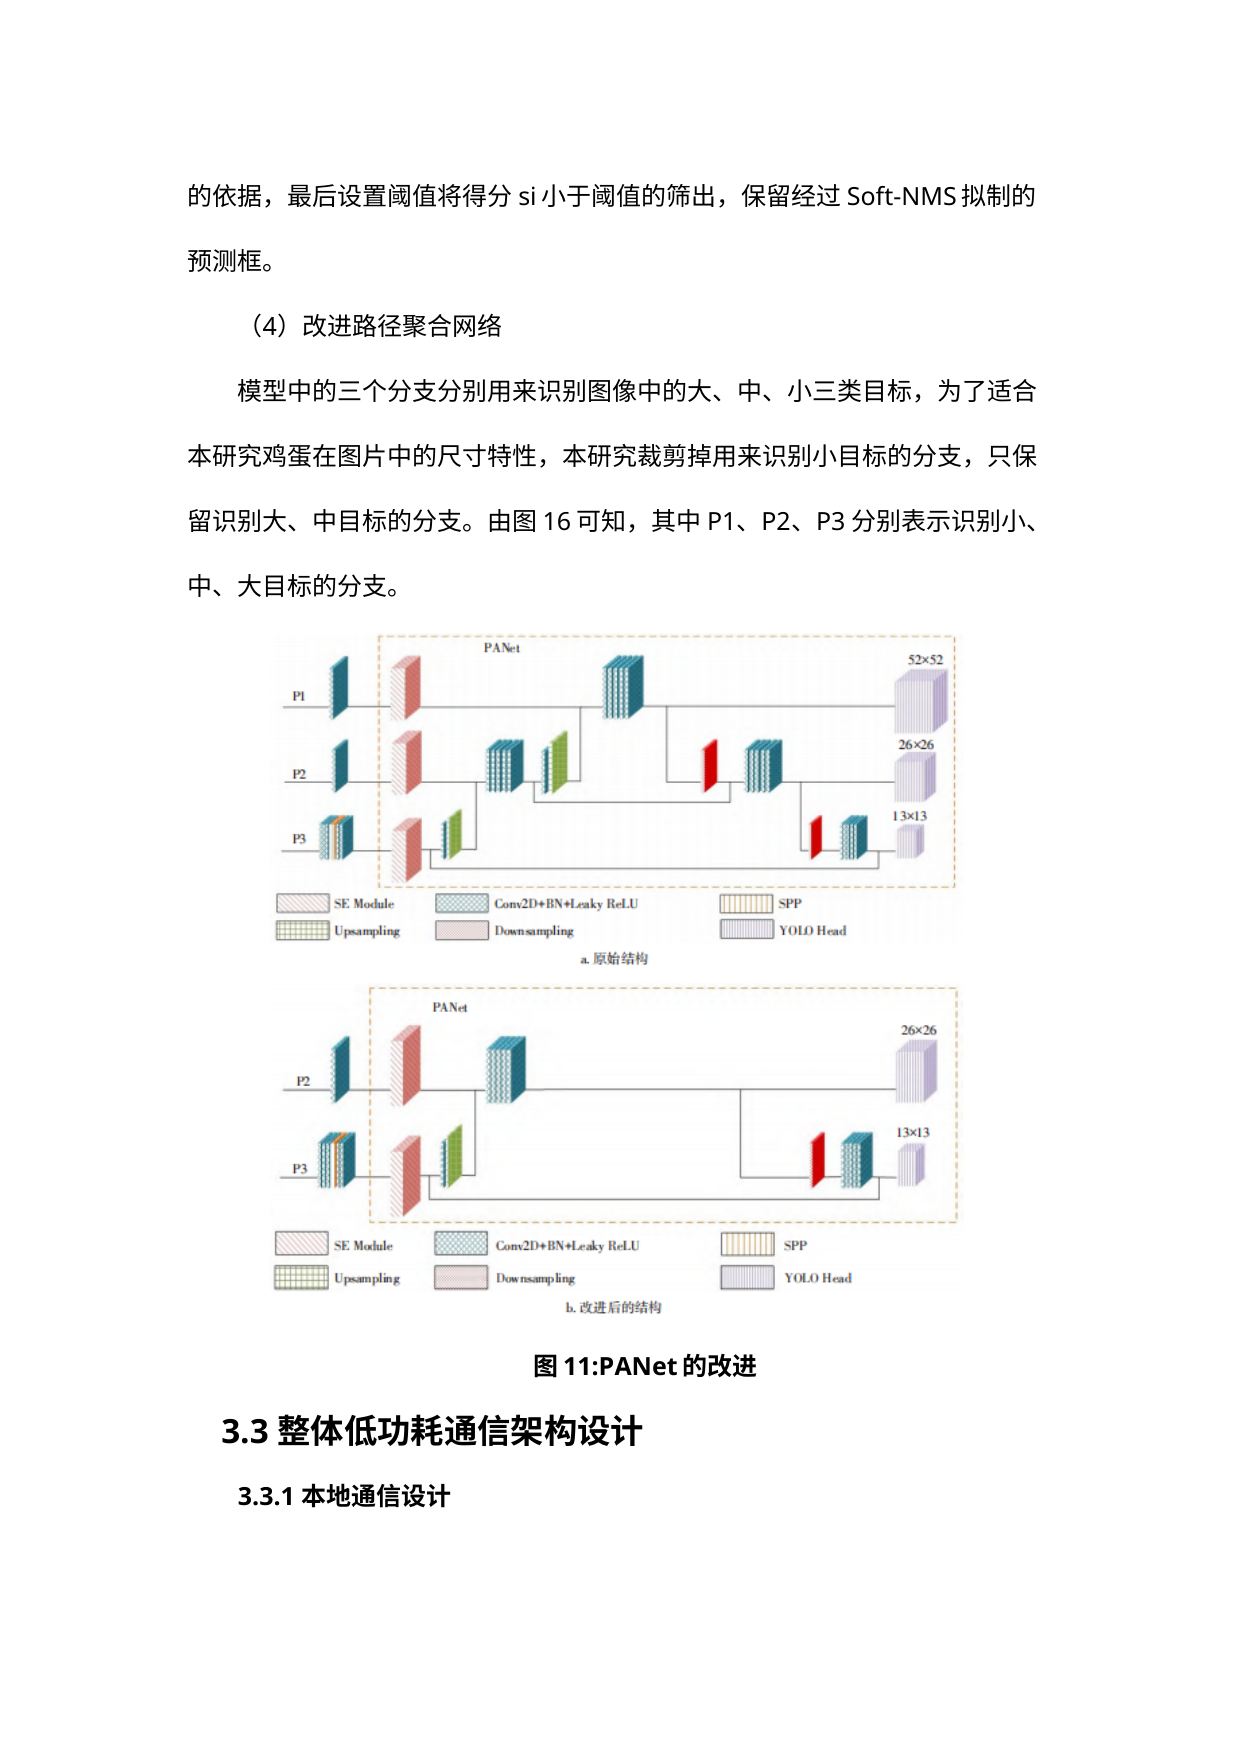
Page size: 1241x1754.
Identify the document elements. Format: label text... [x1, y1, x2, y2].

text 3.3.1 本地通信设计 [187, 1462, 1053, 1527]
text 图11:PANet的改进 [187, 1332, 1053, 1397]
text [187, 162, 1053, 292]
text 3.3 整体低功耗通信架构设计 [187, 1397, 1053, 1462]
text 模型中的三个分支分别用来识别图像中的大、中、小三类目标，为了适合本研究鸡蛋在图片中的尺寸特性，本研究裁剪掉用来识别小目标的分支，只保留识别大、中目标的分支。由图16可知，其中 P1、P2、P3 分别表示识别小、中、大目标的分支。 [187, 357, 1053, 617]
text （4）改进路径聚合网络 [187, 292, 1053, 357]
picture [259, 617, 981, 1323]
